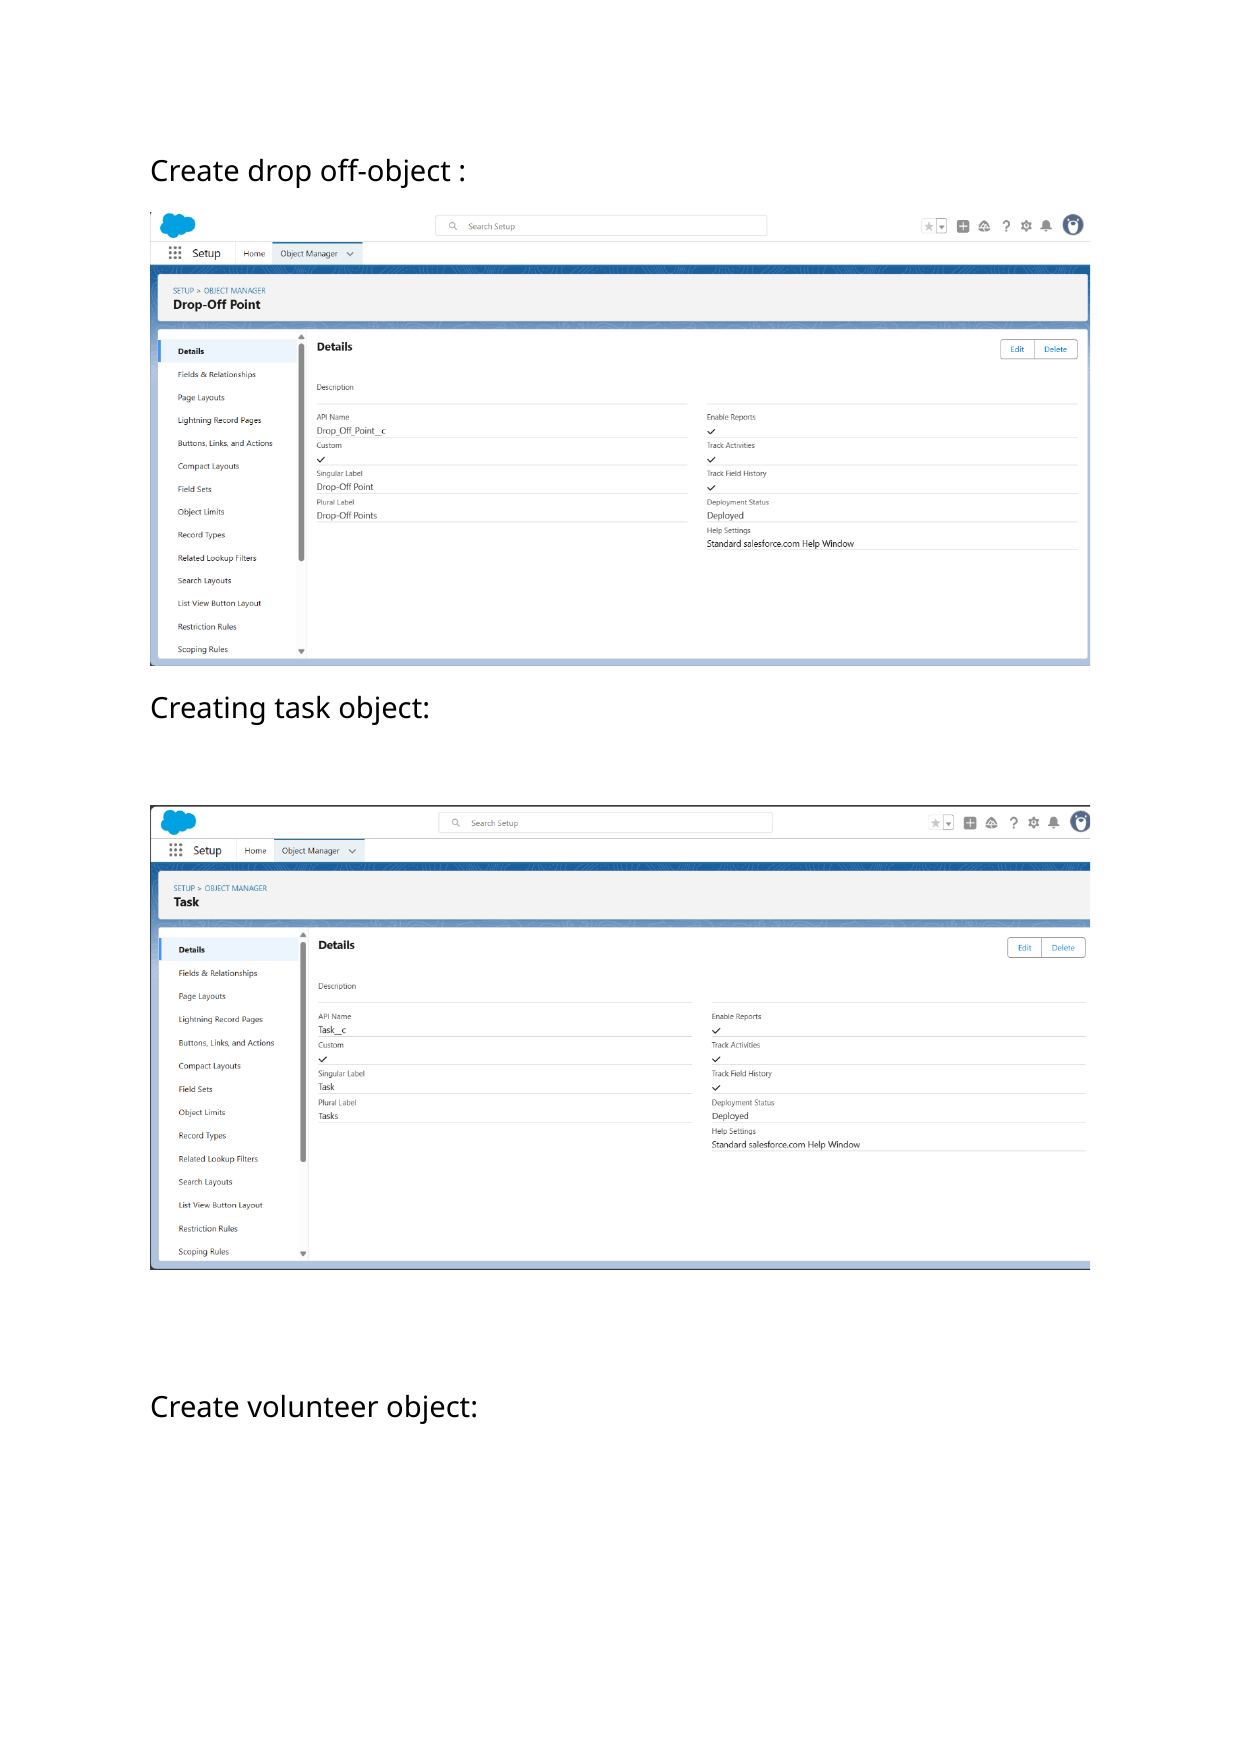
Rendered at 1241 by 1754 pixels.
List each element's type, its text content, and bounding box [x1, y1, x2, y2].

text Creating task object: [150, 687, 1090, 727]
picture [150, 805, 1091, 1270]
picture [150, 212, 1091, 666]
text Create volunteer object: [150, 1386, 1090, 1426]
text Create drop off-object : [150, 150, 1090, 190]
